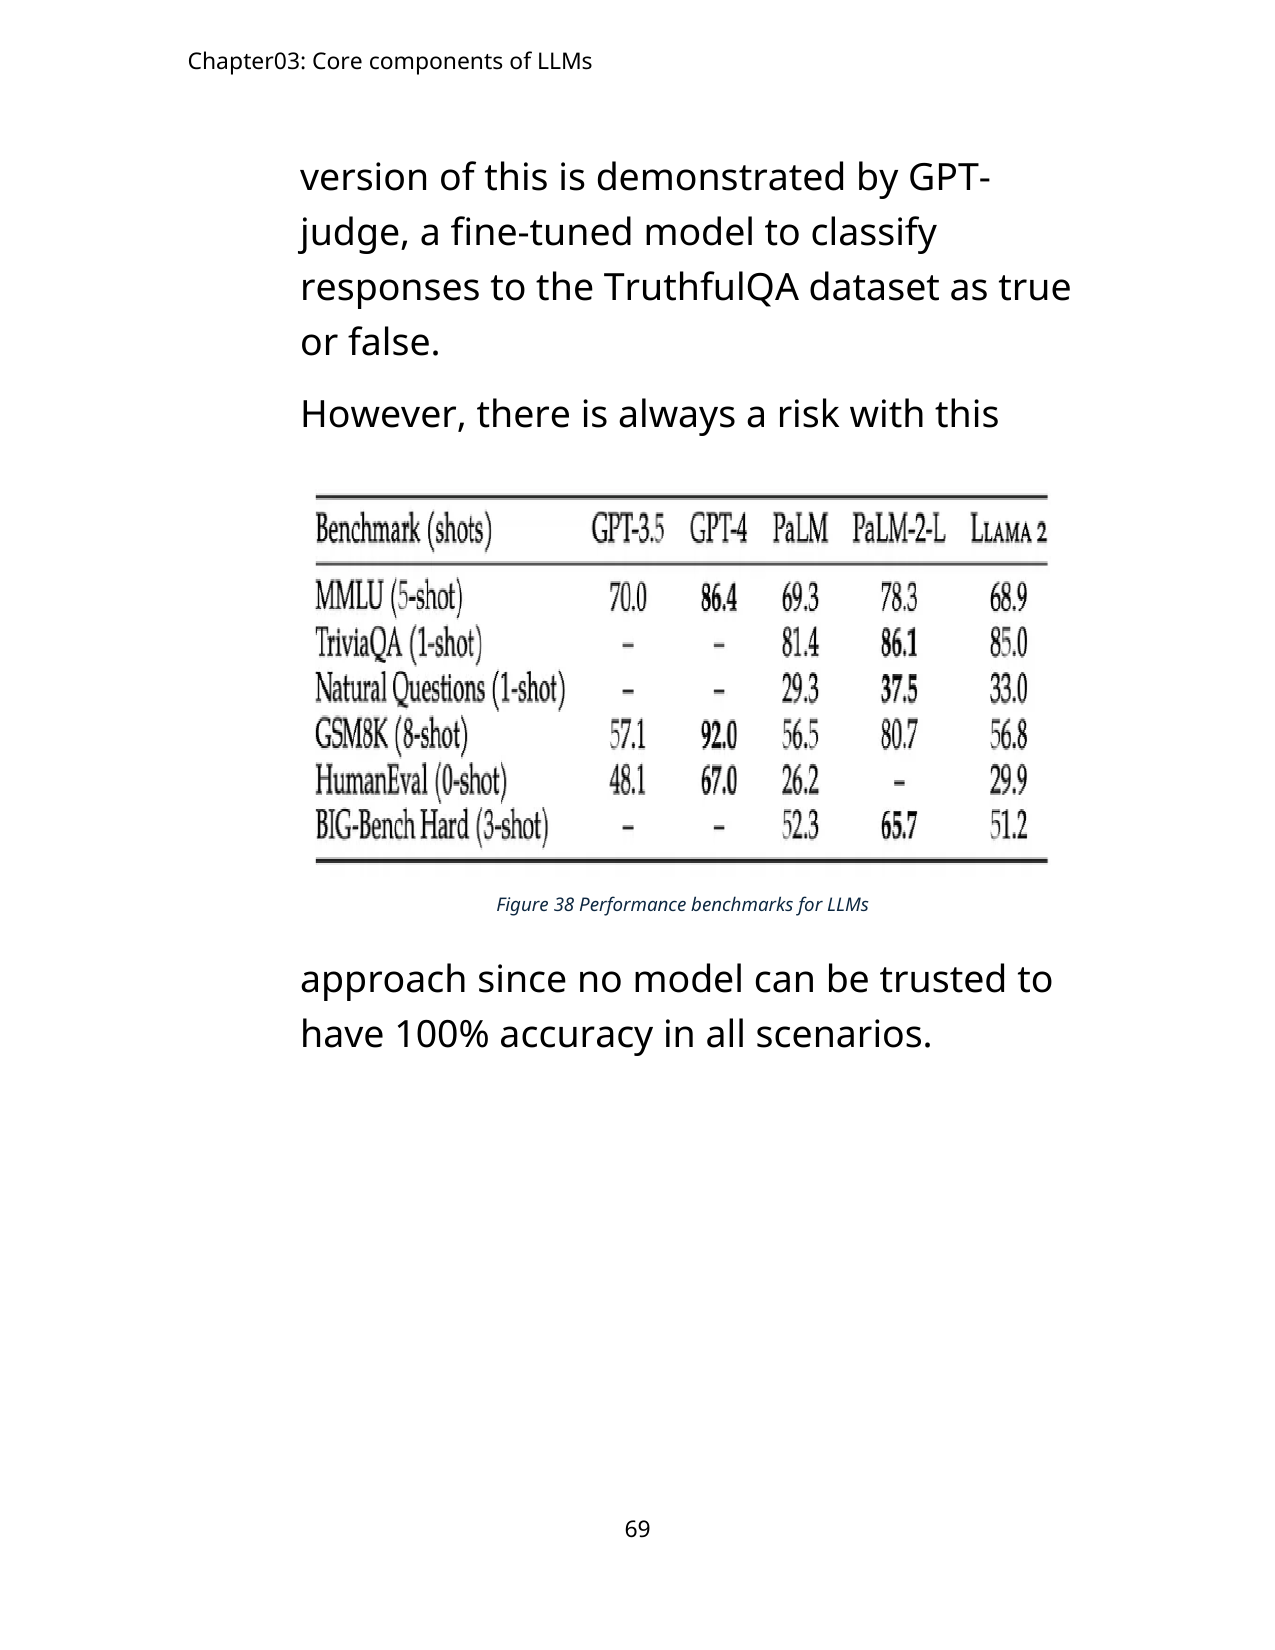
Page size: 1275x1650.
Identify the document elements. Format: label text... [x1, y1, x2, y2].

picture [288, 480, 1077, 882]
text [300, 150, 1087, 366]
